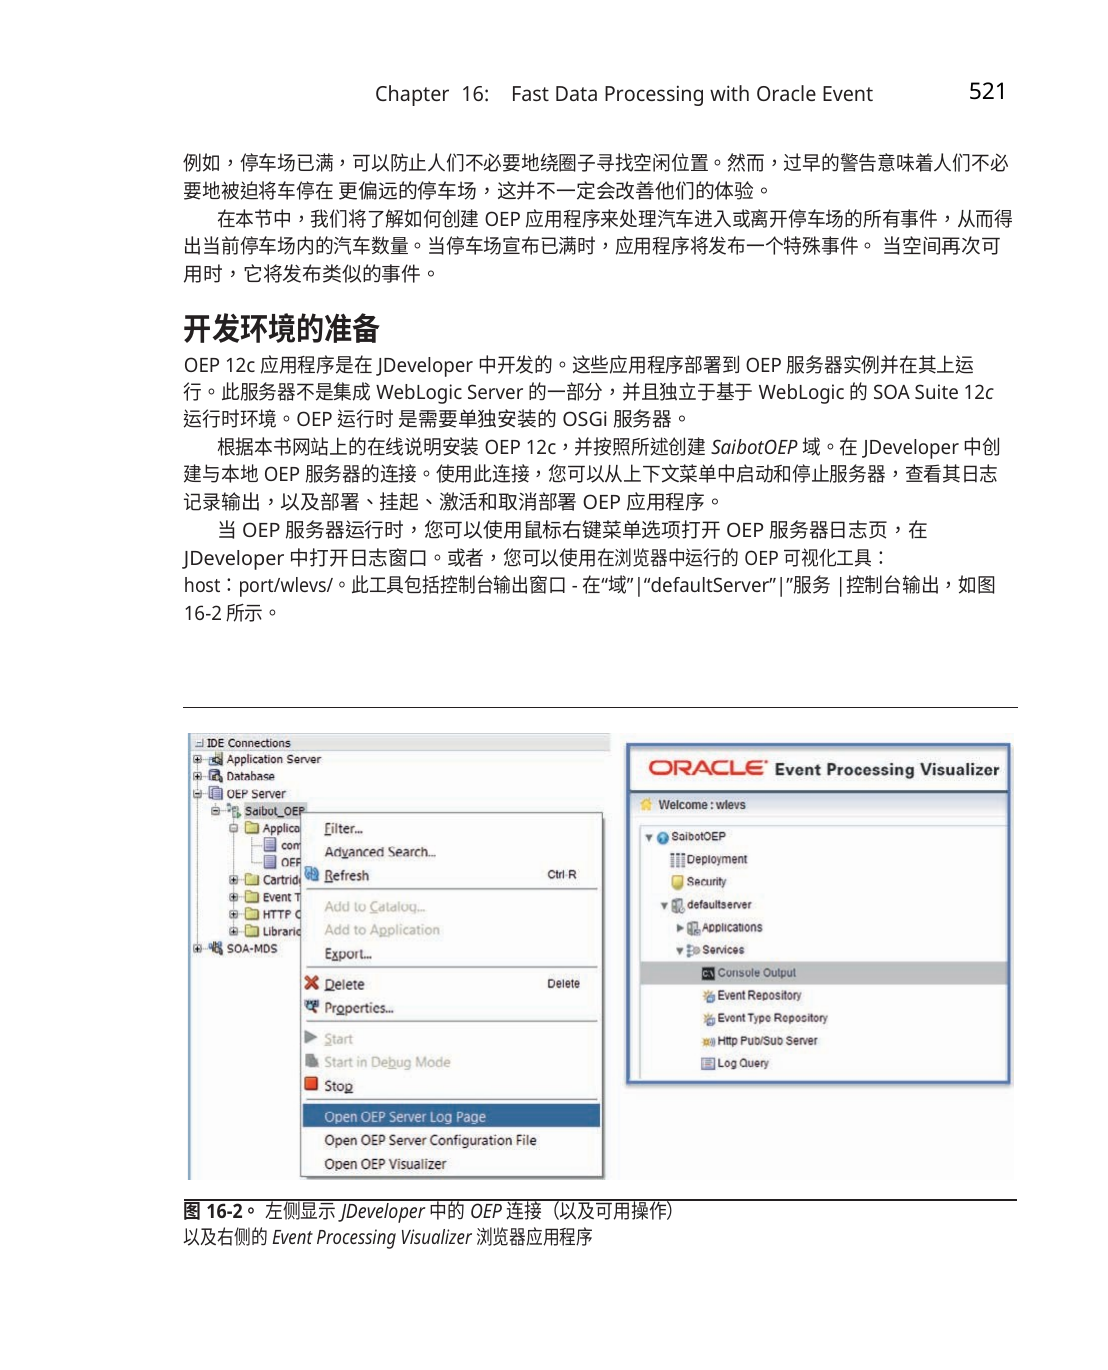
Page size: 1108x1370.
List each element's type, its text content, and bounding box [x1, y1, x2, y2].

text 图 16-2。 左侧显示 JDeveloper 中的 OEP 连接（以及可用操作） [184, 1194, 1107, 1223]
text 当 OEP 服务器运行时，您可以使用鼠标右键菜单选项打开 OEP 服务器日志页，在 JDeveloper 中打开日志窗口。或者，您可以使用在浏览器中运行的 OEP 可视化工具：host：port/wlevs/。此工具包括控制台输出窗口 - 在“域”|“defaultServer”|”服务 |控制台输出，如图16-2所示。 [184, 516, 1009, 626]
text 根据本书网站上的在线说明安装 OEP 12c，并按照所述创建 SaibotOEP 域。在 JDeveloper 中创建与本地 OEP 服务器的连接。使用此连接，您可以从上下文菜单中启动和停止服务器，查看其日志记录输出，以及部署、挂起、激活和取消部署 OEP 应用程序。 [184, 433, 1008, 515]
text 例如，停车场已满，可以防止人们不必要地绕圈子寻找空闲位置。然而，过早的警告意味着人们不必要地被迫将车停在 更偏远的停车场，这并不一定会改善他们的体验。 [184, 149, 1017, 204]
text 以及右侧的 Event Processing Visualizer 浏览器应用程序 [184, 1223, 1107, 1250]
text 在本节中，我们将了解如何创建 OEP 应用程序来处理汽车进入或离开停车场的所有事件，从而得出当前停车场内的汽车数量。当停车场宣布已满时，应用程序将发布一个特殊事件。 当空间再次可用时，它将发布类似的事件。 [184, 205, 1016, 287]
subtitle 开发环境的准备 [184, 307, 1107, 350]
picture [187, 733, 1014, 1180]
text OEP 12c 应用程序是在 JDeveloper 中开发的。这些应用程序部署到 OEP 服务器实例并在其上运行。此服务器不是集成 WebLogic Server 的一部分，并且独立于基于 WebLogic 的 SOA Suite 12c 运行时环境。OEP 运行时 是需要单独安装的 OSGi 服务器。 [184, 351, 998, 433]
